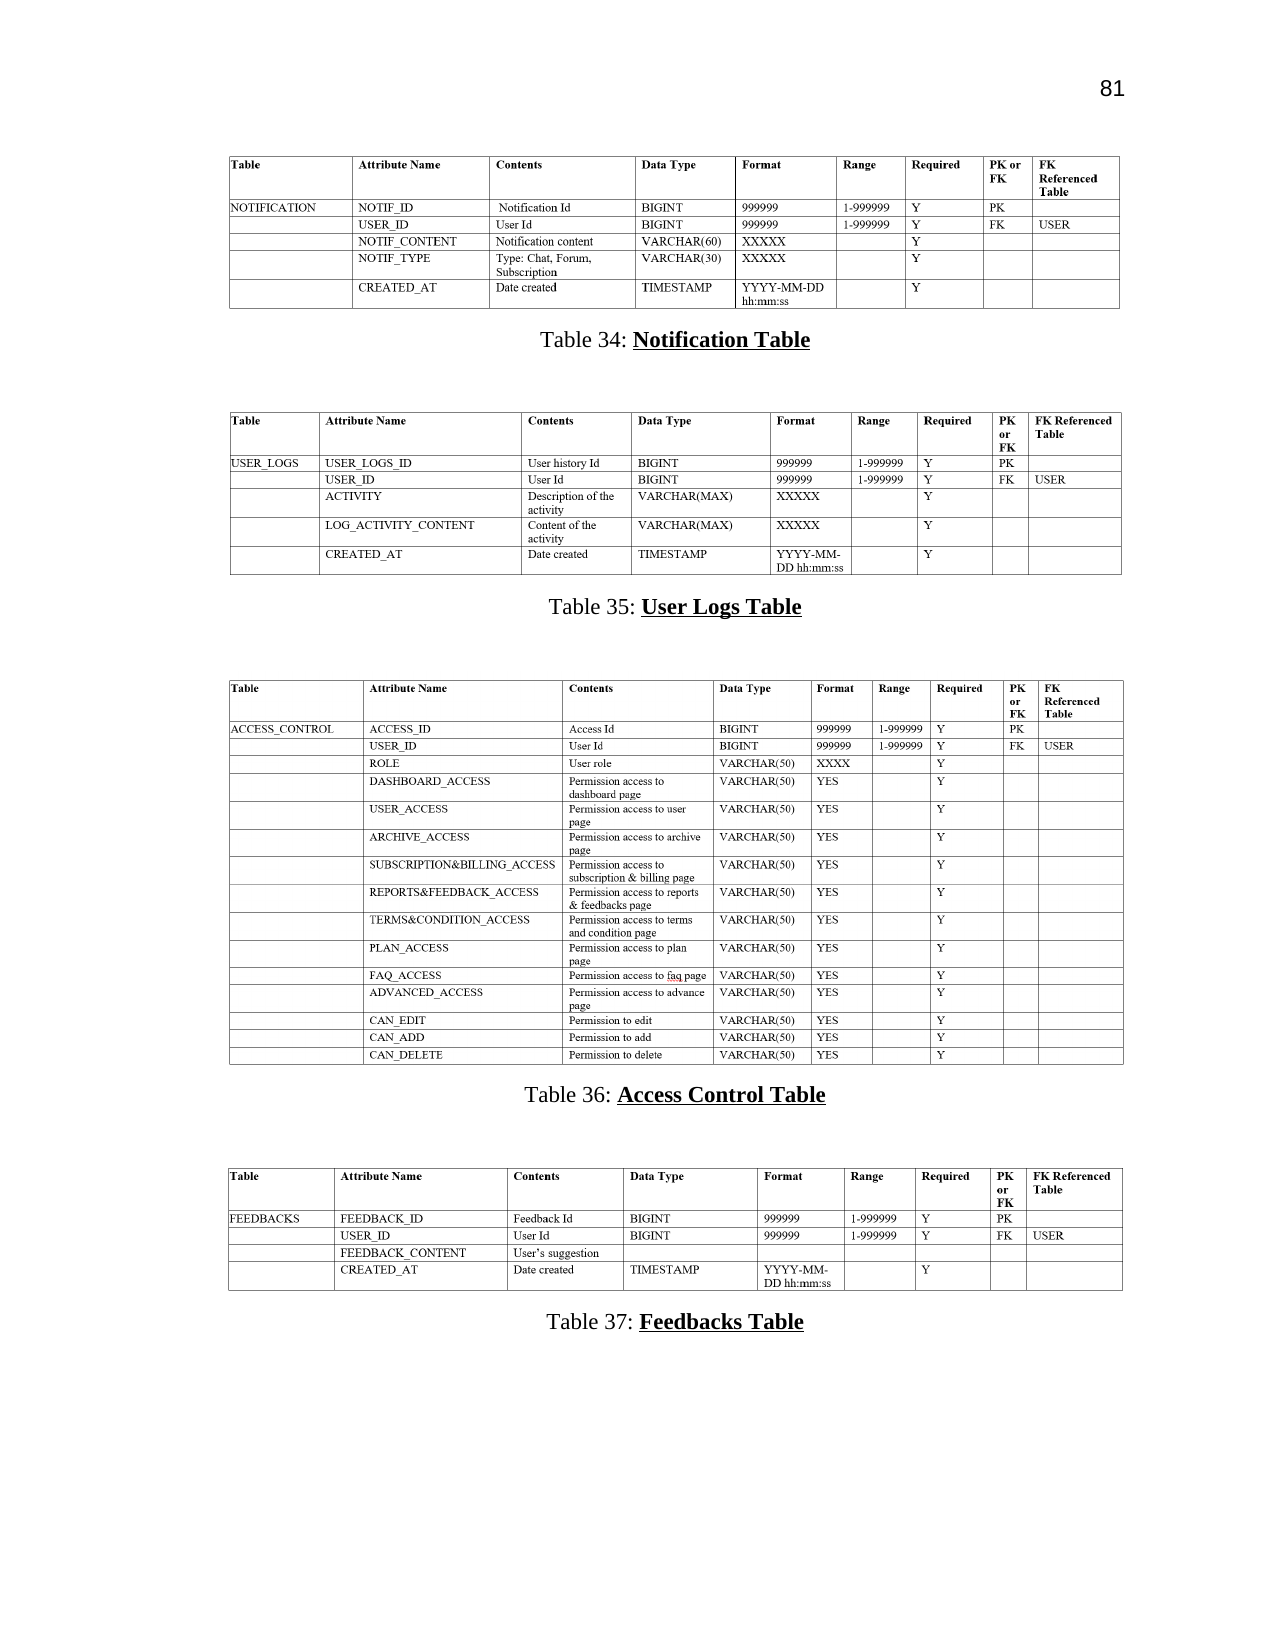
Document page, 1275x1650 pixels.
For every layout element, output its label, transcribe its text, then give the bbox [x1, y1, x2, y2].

text Table 35: User Logs Table [225, 593, 1125, 619]
text Table 37: Feedbacks Table [225, 1308, 1125, 1334]
text Table 36: Access Control Table [225, 1081, 1125, 1107]
picture [225, 150, 1125, 313]
text Table 34: Notification Table [225, 326, 1125, 352]
picture [225, 671, 1125, 1068]
picture [225, 1159, 1125, 1295]
picture [225, 404, 1125, 580]
